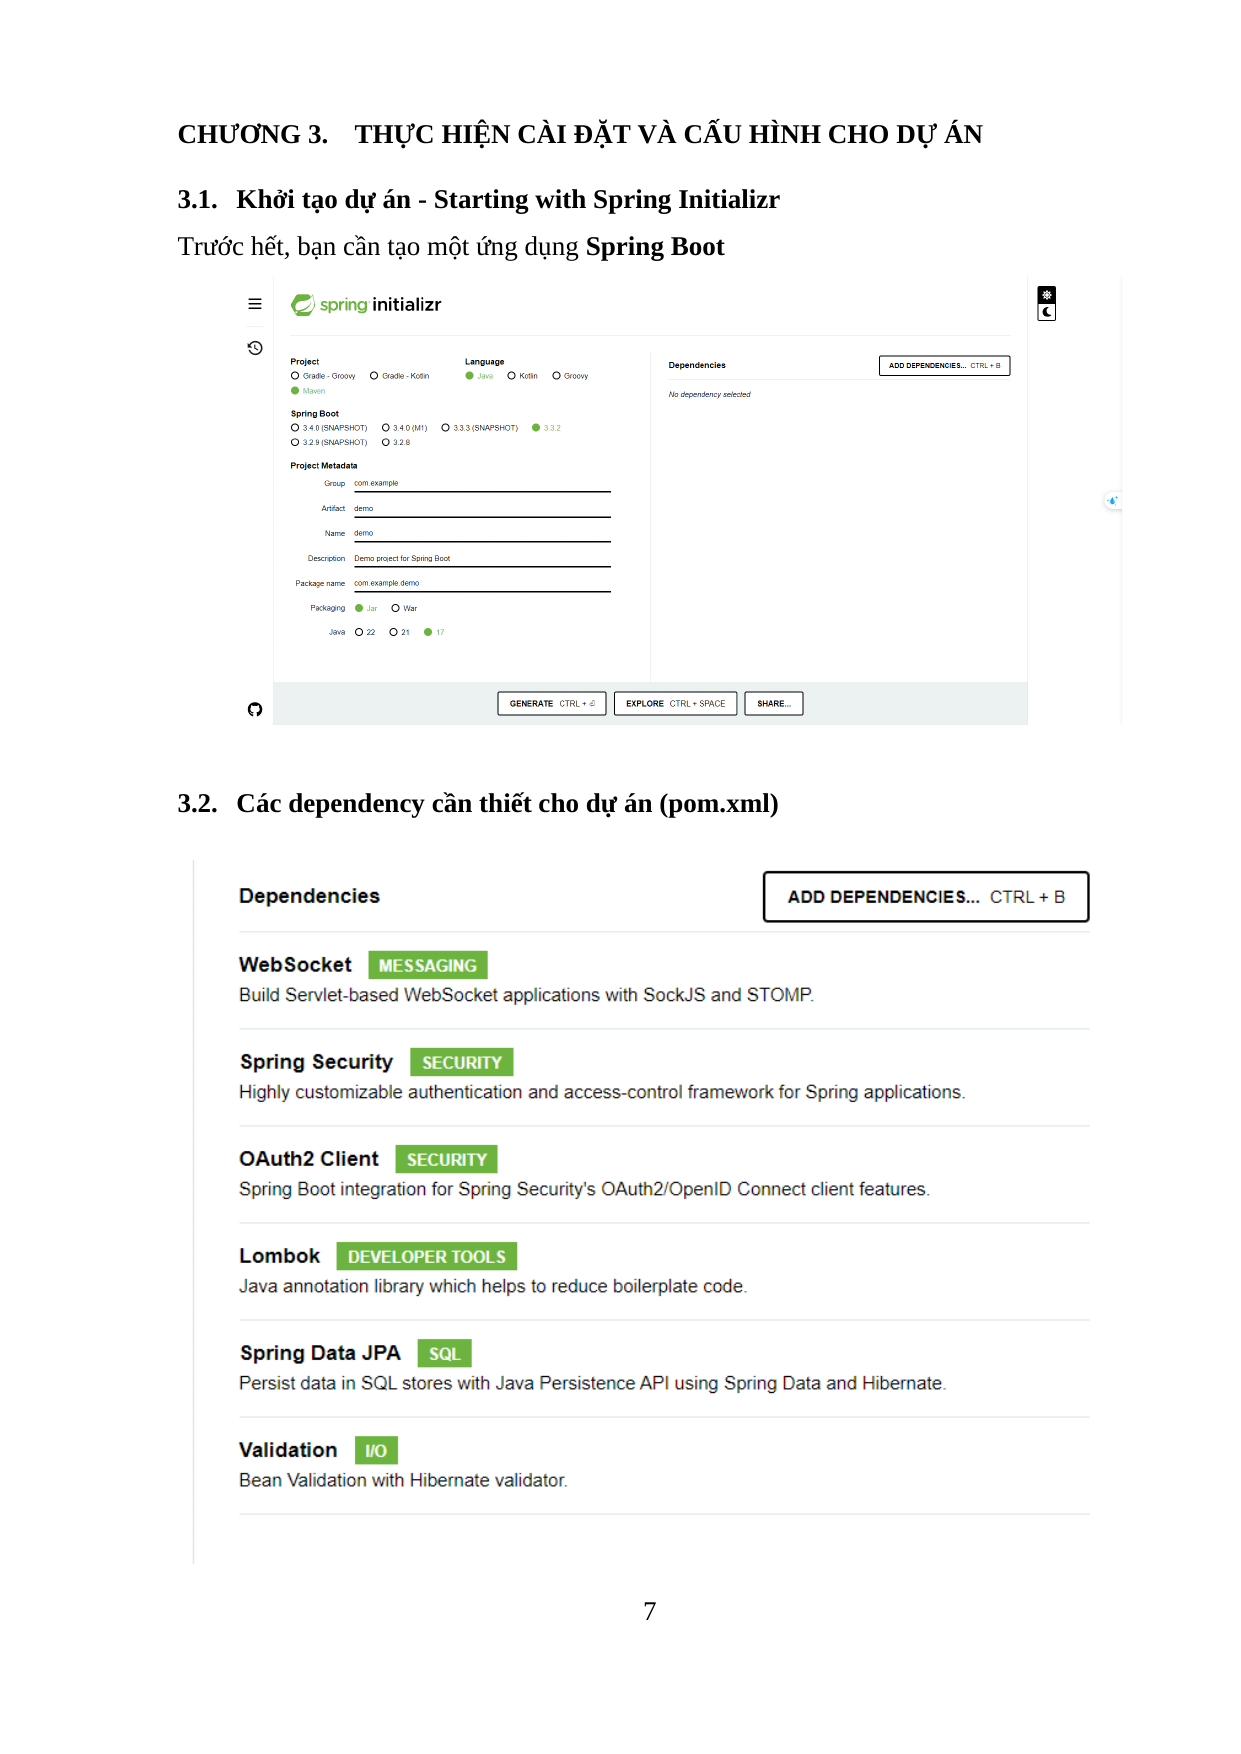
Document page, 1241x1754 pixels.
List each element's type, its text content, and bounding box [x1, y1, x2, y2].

subtitle Khởi tạo dự án - Starting with Spring Initializr [177, 183, 1122, 215]
subtitle Thực hiện Cài đặt và Cấu hình cho dự Án [177, 118, 1122, 149]
subtitle Các dependency cần thiết cho dự án (pom.xml) [177, 787, 1122, 818]
text Trước hết, bạn cần tạo một ứng dụng Spring Boot [177, 230, 1122, 261]
picture [177, 276, 1123, 725]
picture [177, 833, 1123, 1564]
